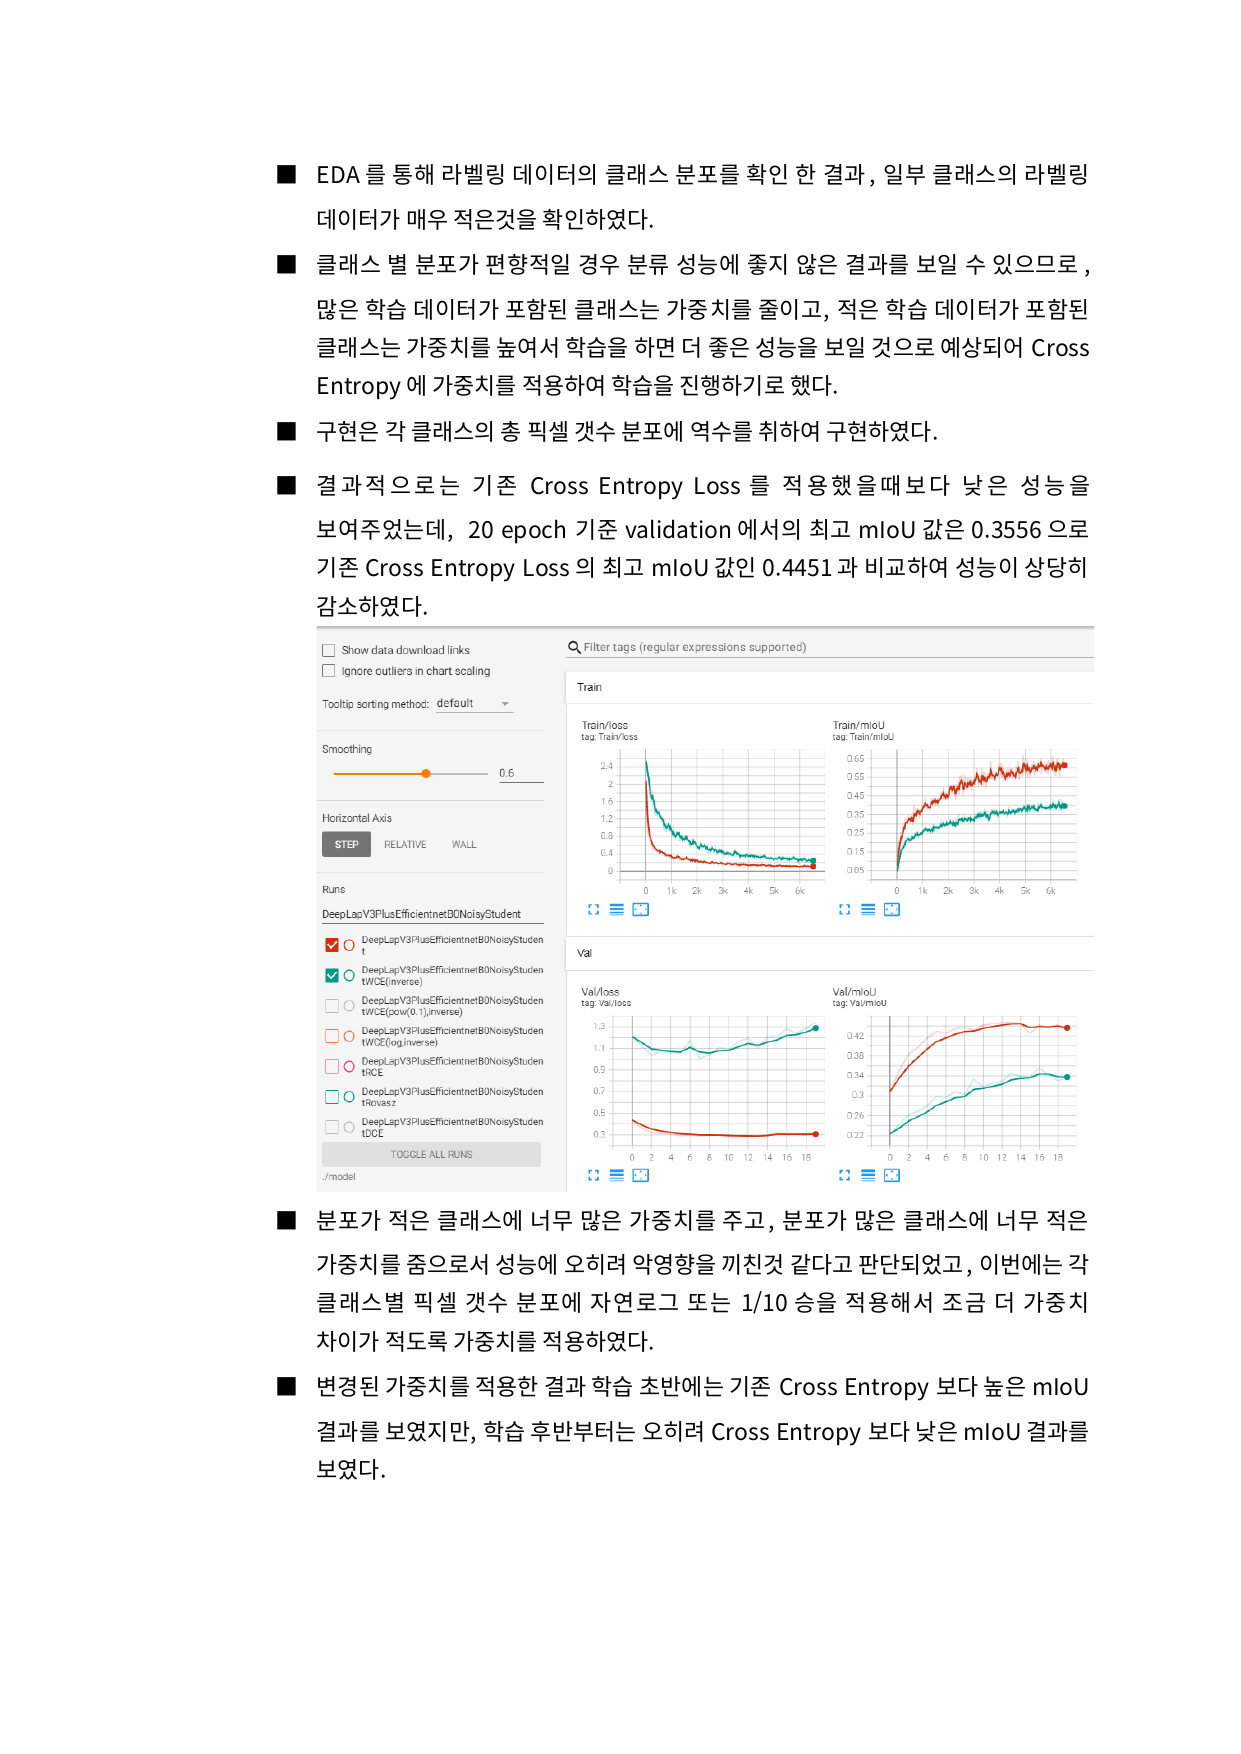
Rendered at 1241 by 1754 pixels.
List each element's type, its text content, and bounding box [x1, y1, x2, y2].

picture [316, 626, 1095, 1192]
list EDA를 통해 라벨링 데이터의 클래스 분포를 확인 한 결과, 일부 클래스의 라벨링 데이터가 매우 적은것을 확인하였다. [275, 150, 1090, 235]
list 결과적으로는 기존 Cross Entropy Loss를 적용했을때보다 낮은 성능을 보여주었는데, 20 epoch 기준 validation에서의 최고 mIoU값은 0.3556으로 기존 Cross Entropy Loss의 최고 mIoU값인 0.4451과 비교하여 성능이 상당히 감소하였다. [275, 460, 1090, 622]
list 분포가 적은 클래스에 너무 많은 가중치를 주고, 분포가 많은 클래스에 너무 적은 가중치를 줌으로서 성능에 오히려 악영향을 끼친것 같다고 판단되었고, 이번에는 각 클래스별 픽셀 갯수 분포에 자연로그 또는 1/10승을 적용해서 조금 더 가중치 차이가 적도록 가중치를 적용하였다. [275, 1195, 1090, 1357]
list 구현은 각 클래스의 총 픽셀 갯수 분포에 역수를 취하여 구현하였다. [275, 406, 1090, 453]
list 클래스 별 분포가 편향적일 경우 분류 성능에 좋지 않은 결과를 보일 수 있으므로, 많은 학습 데이터가 포함된 클래스는 가중치를 줄이고, 적은 학습 데이터가 포함된 클래스는 가중치를 높여서 학습을 하면 더 좋은 성능을 보일 것으로 예상되어 Cross Entropy에 가중치를 적용하여 학습을 진행하기로 했다. [275, 240, 1090, 401]
list 변경된 가중치를 적용한 결과 학습 초반에는 기존 Cross Entropy 보다 높은 mIoU결과를 보였지만, 학습 후반부터는 오히려 Cross Entropy 보다 낮은 mIoU결과를 보였다. [275, 1361, 1090, 1485]
